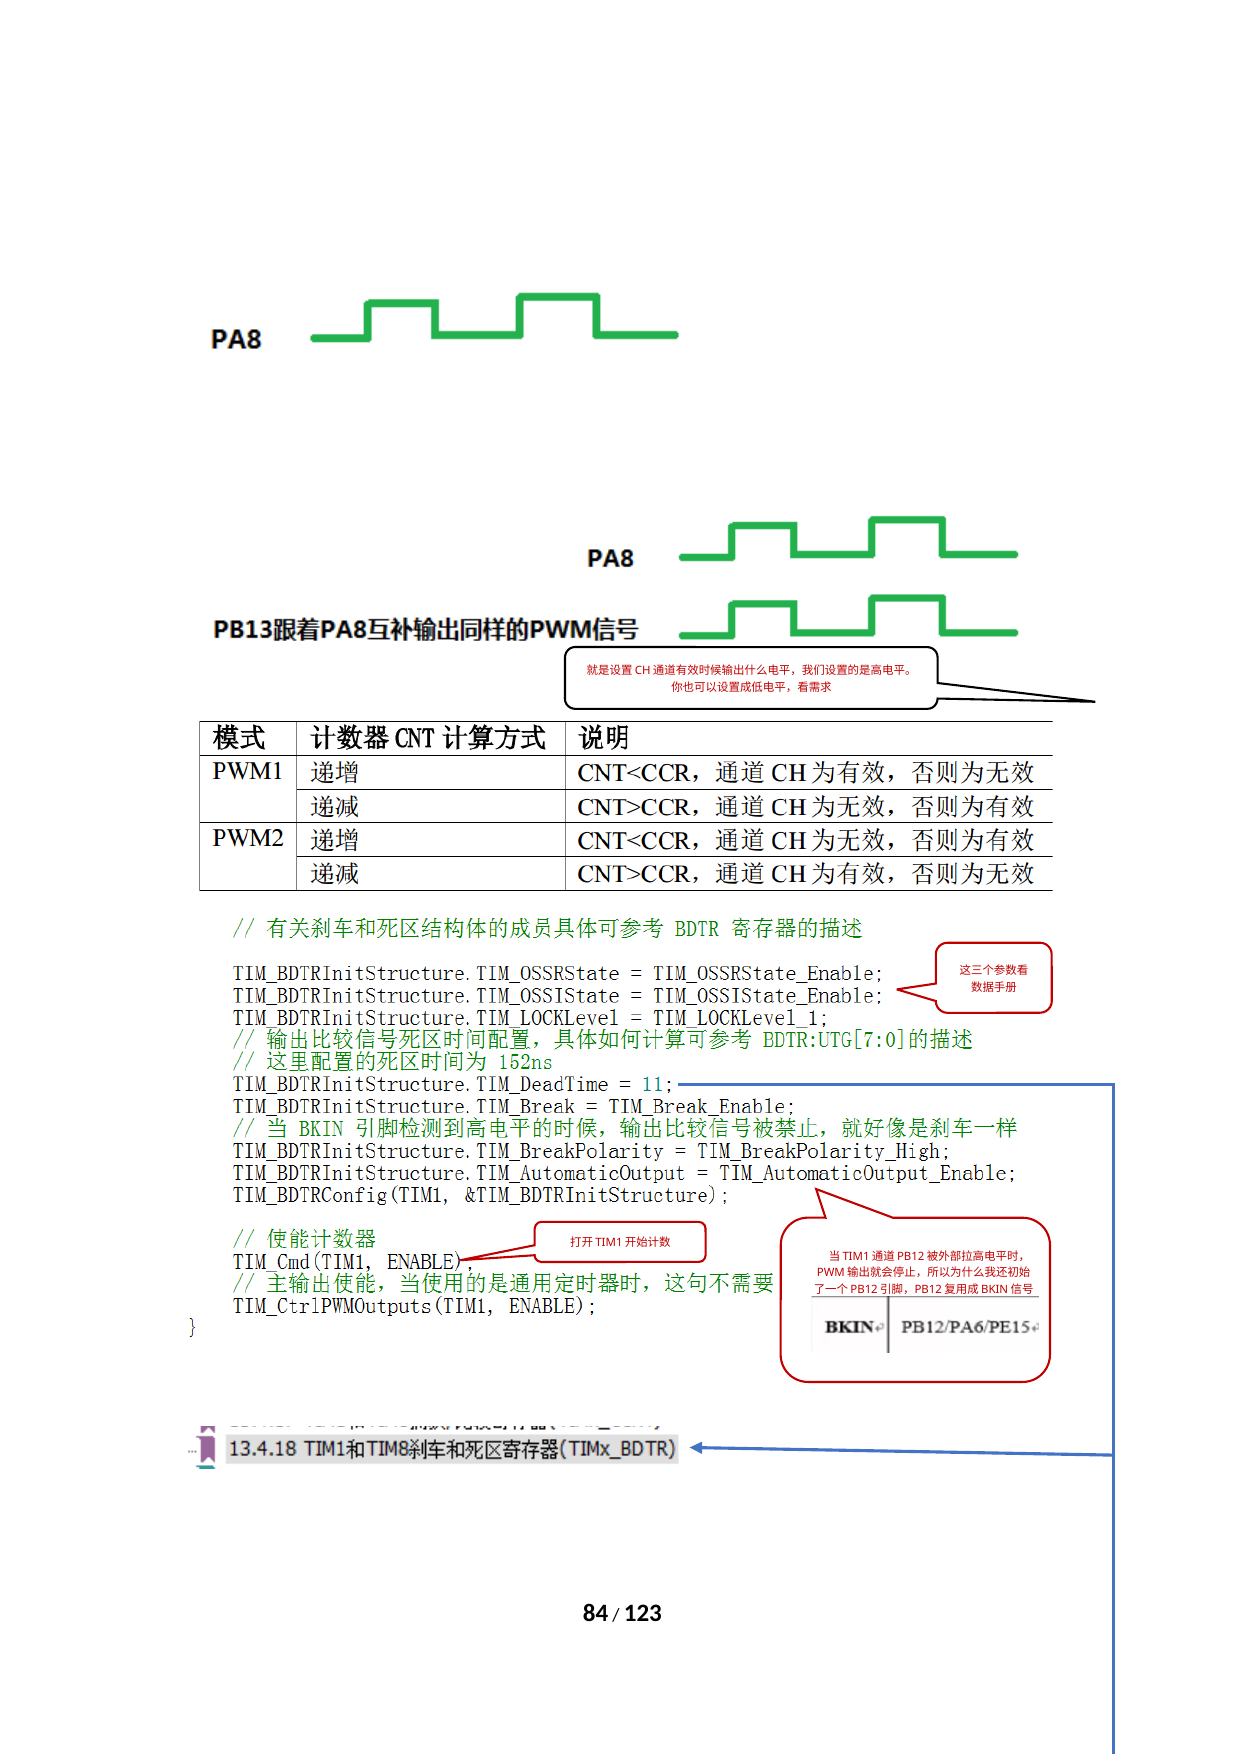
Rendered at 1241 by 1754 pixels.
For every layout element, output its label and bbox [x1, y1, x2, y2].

picture [567, 649, 936, 670]
picture [187, 483, 1053, 670]
picture [187, 1426, 696, 1469]
picture [187, 256, 704, 360]
picture [782, 1192, 1048, 1353]
picture [187, 906, 1053, 1345]
picture [187, 711, 1053, 892]
picture [906, 944, 1050, 1011]
